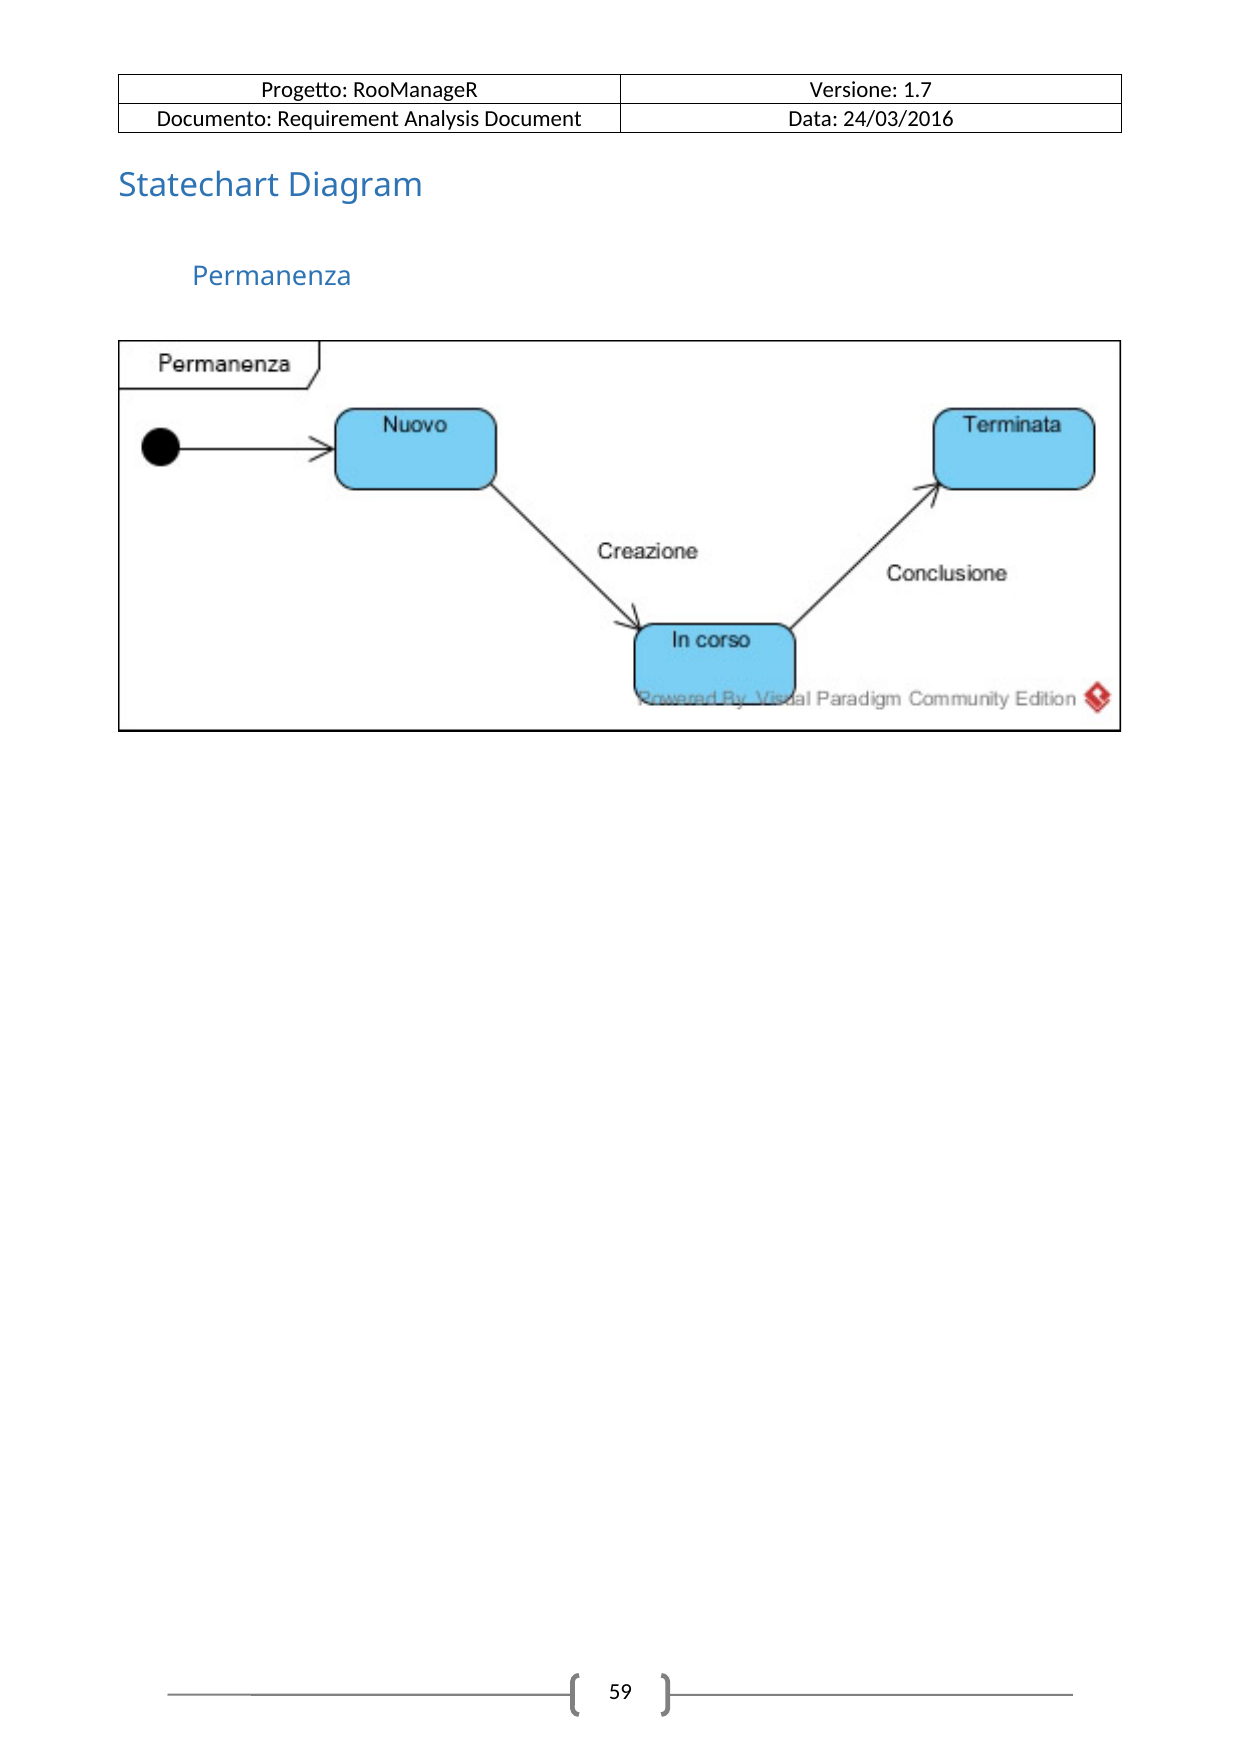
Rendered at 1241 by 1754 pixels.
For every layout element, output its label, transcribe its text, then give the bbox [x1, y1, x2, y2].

picture [118, 340, 1122, 732]
subtitle Permanenza [192, 257, 1122, 294]
subtitle Statechart Diagram [118, 161, 1122, 206]
